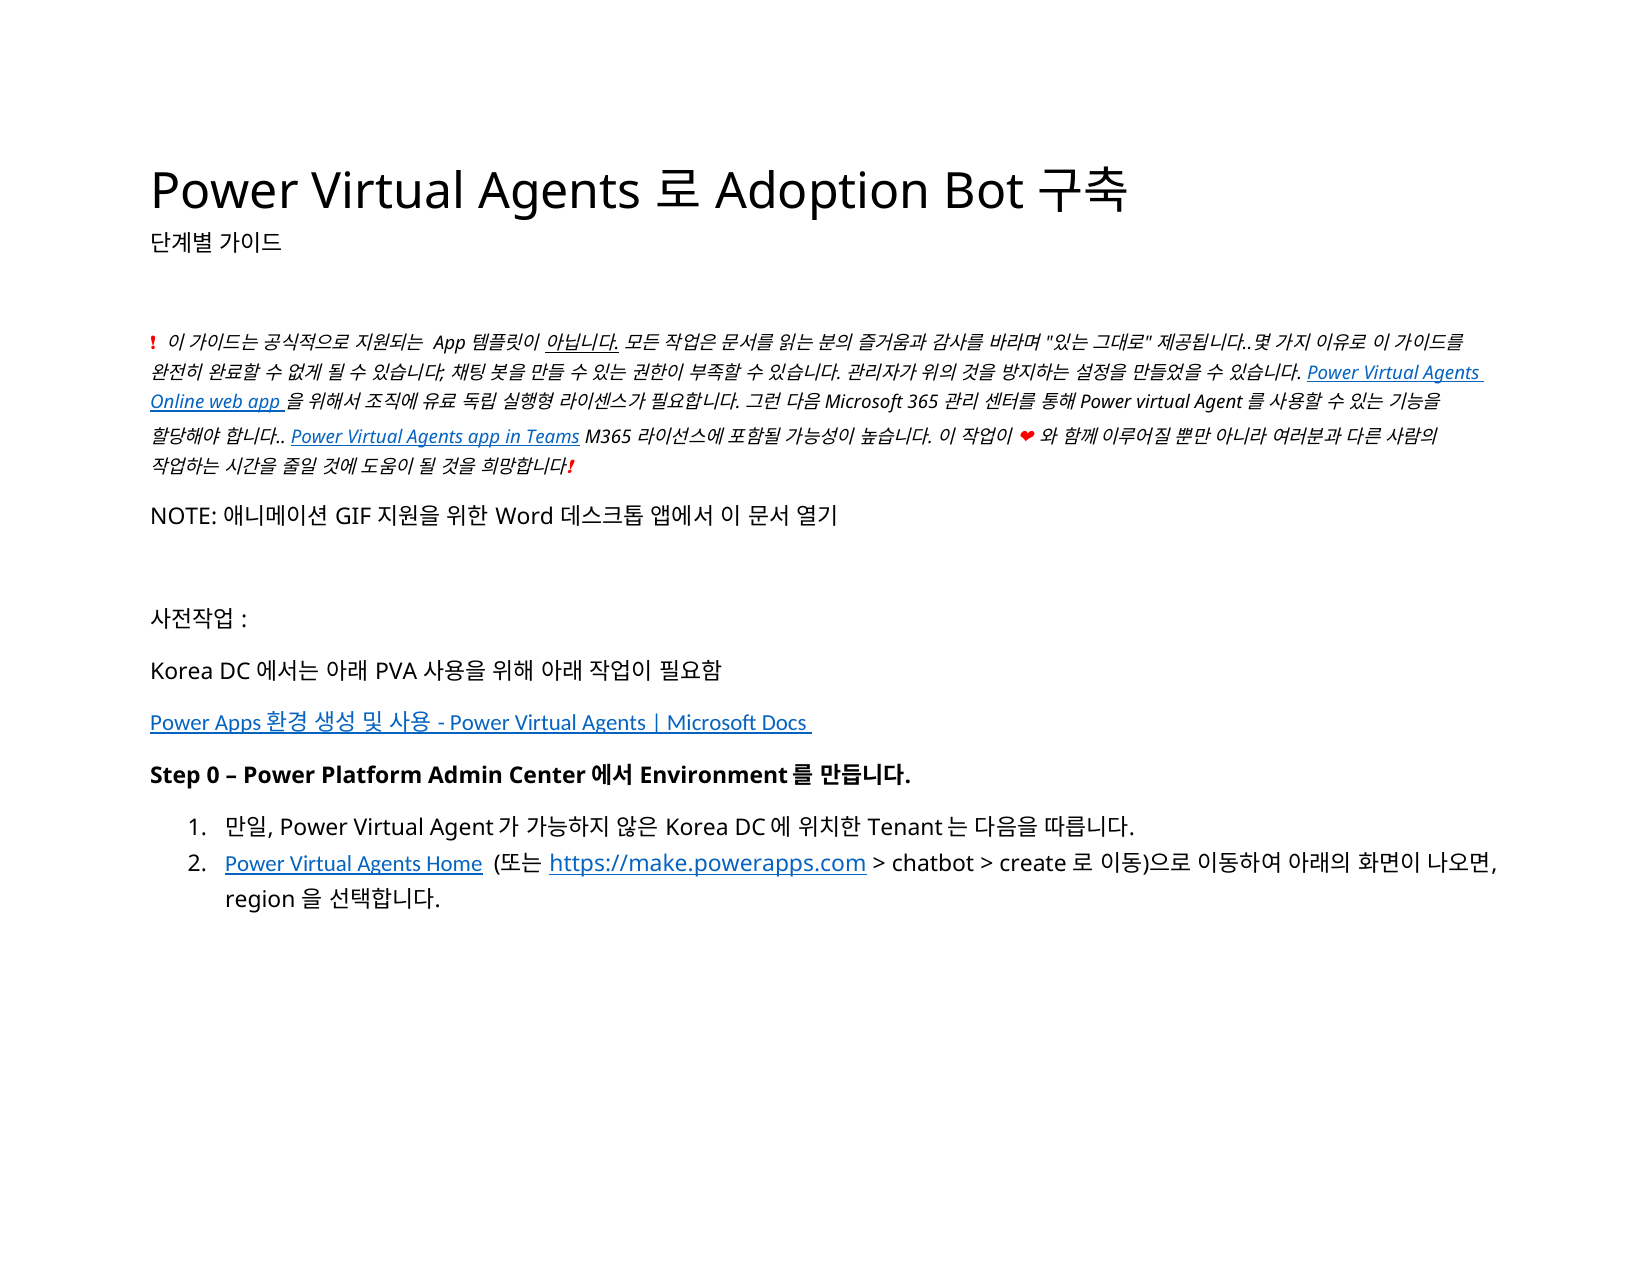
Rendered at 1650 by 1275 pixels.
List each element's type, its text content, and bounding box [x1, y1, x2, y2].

text Step 0 – Power Platform Admin Center에서 Environment를 만듭니다. [150, 756, 1500, 790]
text Power Virtual Agents 로 Adoption Bot 구축 단계별 가이드 [150, 150, 1500, 258]
text Korea DC 에서는 아래 PVA 사용을 위해 아래 작업이 필요함 [150, 653, 1500, 687]
text 사전작업 : [150, 601, 1500, 634]
list 만일, Power Virtual Agent가 가능하지 않은 Korea DC에 위치한 Tenant는 다음을 따릅니다. [187, 809, 1500, 842]
list Power Virtual Agents Home (또는 https://make.powerapps.com > chatbot > create 로 이동)으로 이동하여 아래의 화면이 나오면, region 을 선택합니다. [187, 845, 1500, 914]
text NOTE: 애니메이션 GIF 지원을 위한 Word 데스크톱 앱에서 이 문서 열기 [150, 498, 1500, 531]
text Power Apps 환경 생성 및 사용 - Power Virtual Agents | Microsoft Docs [150, 706, 1500, 737]
text ❗ 이 가이드는 공식적으로 지원되는 App템플릿이 아닙니다. 모든 작업은 문서를 읽는 분의 즐거움과 감사를 바라며 "있는 그대로" 제공됩니다..몇 가지 이유로 이 가이드를 완전히 완료할 수 없게 될 수 있습니다; 채팅 봇을 만들 수 있는 권한이 부족할 수 있습니다. 관리자가 위의 것을 방지하는 설정을 만들었을 수 있습니다. Power Virtual Agents Online web app 을 위해서 조직에 유료 독립 실행형 라이센스가 필요합니다. 그런 다음 Microsoft 365 관리 센터를 통해 Power virtual Agent를 사용할 수 있는 기능을 할당해야 합니다.. Power Virtual Agents app in Teams M365 라이선스에 포함될 가능성이 높습니다. 이 작업이 와 함께 이루어질 뿐만 아니라 여러분과 다른 사람의 작업하는 시간을 줄일 것에 도움이 될 것을 희망합니다❗ [150, 328, 1500, 479]
